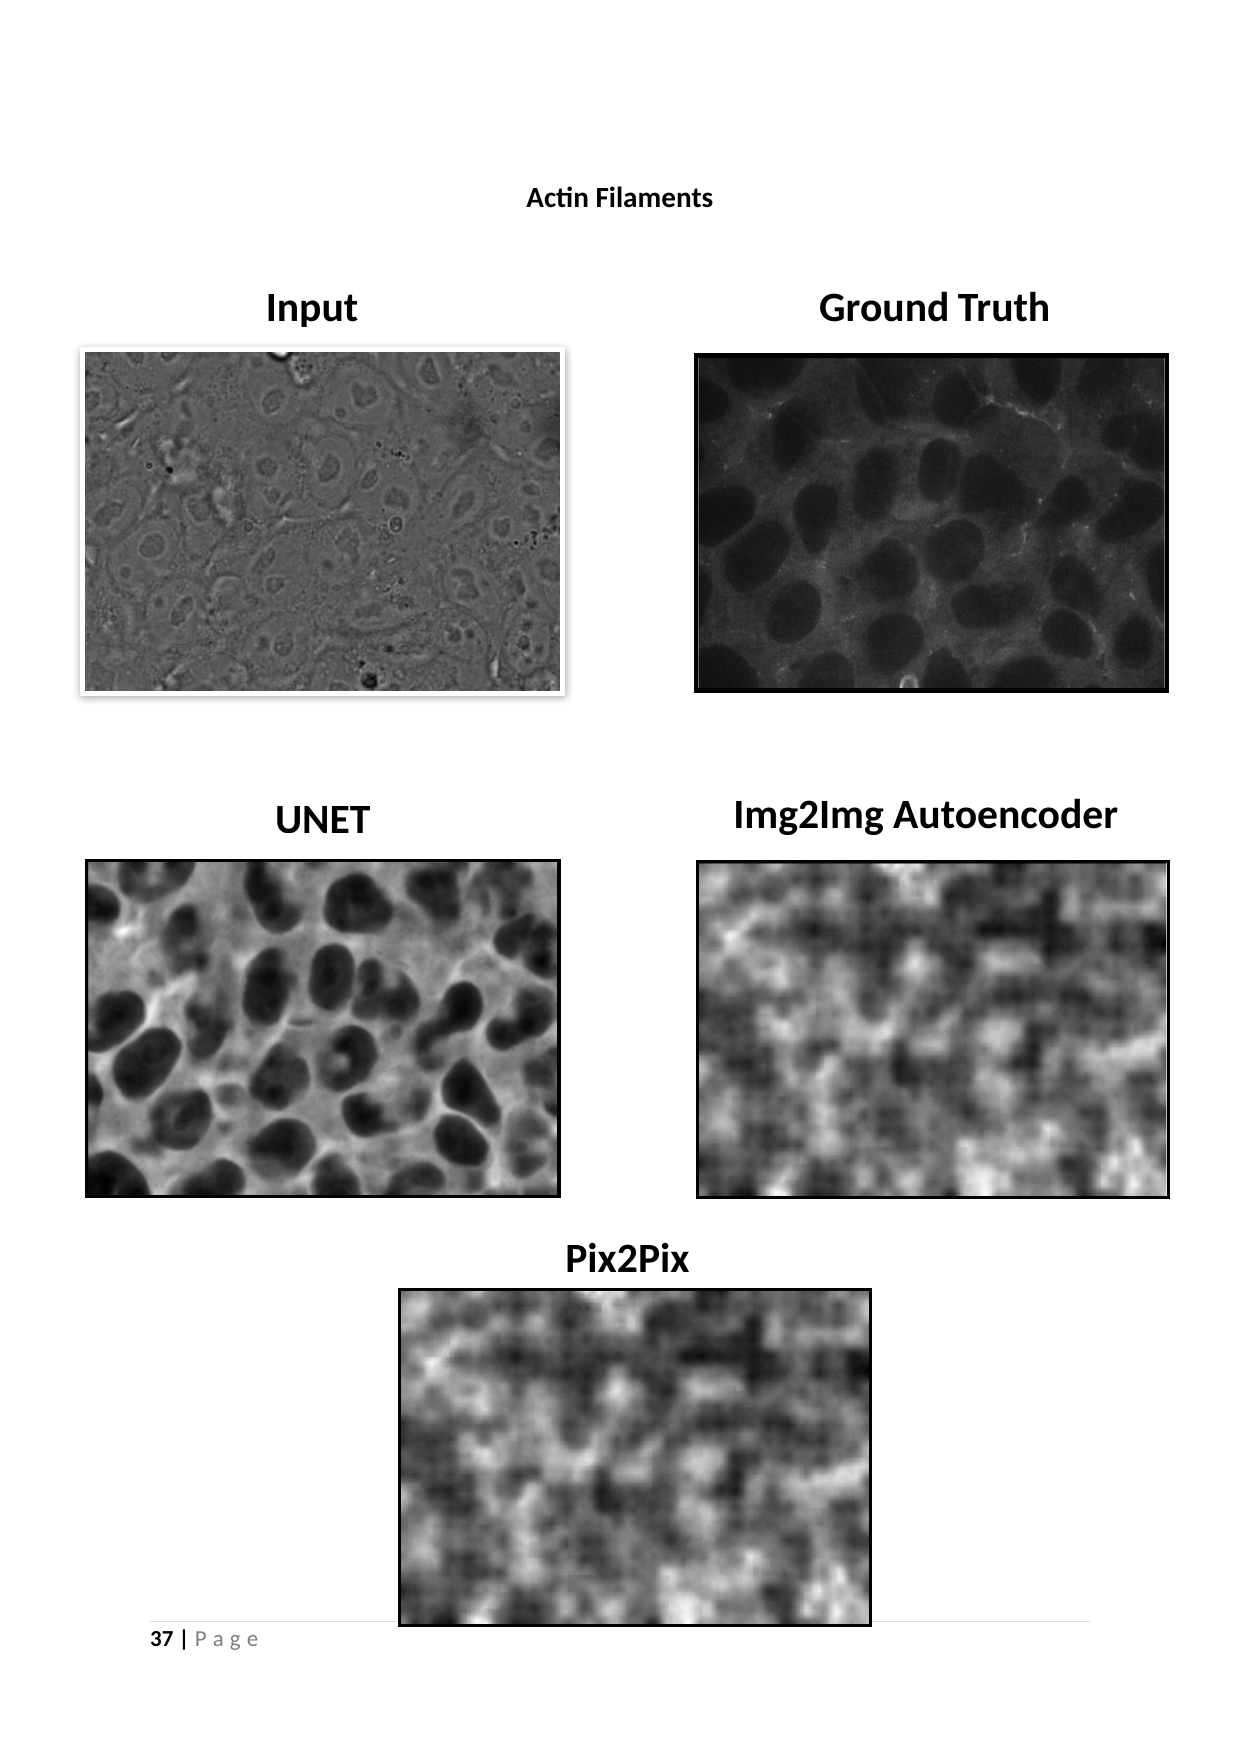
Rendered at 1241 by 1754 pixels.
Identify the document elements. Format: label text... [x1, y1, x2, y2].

picture [401, 1291, 869, 1624]
picture [698, 358, 1165, 688]
subtitle Actin Filaments [150, 179, 1090, 215]
picture [699, 863, 1167, 1196]
picture [88, 862, 557, 1195]
picture [85, 352, 560, 691]
